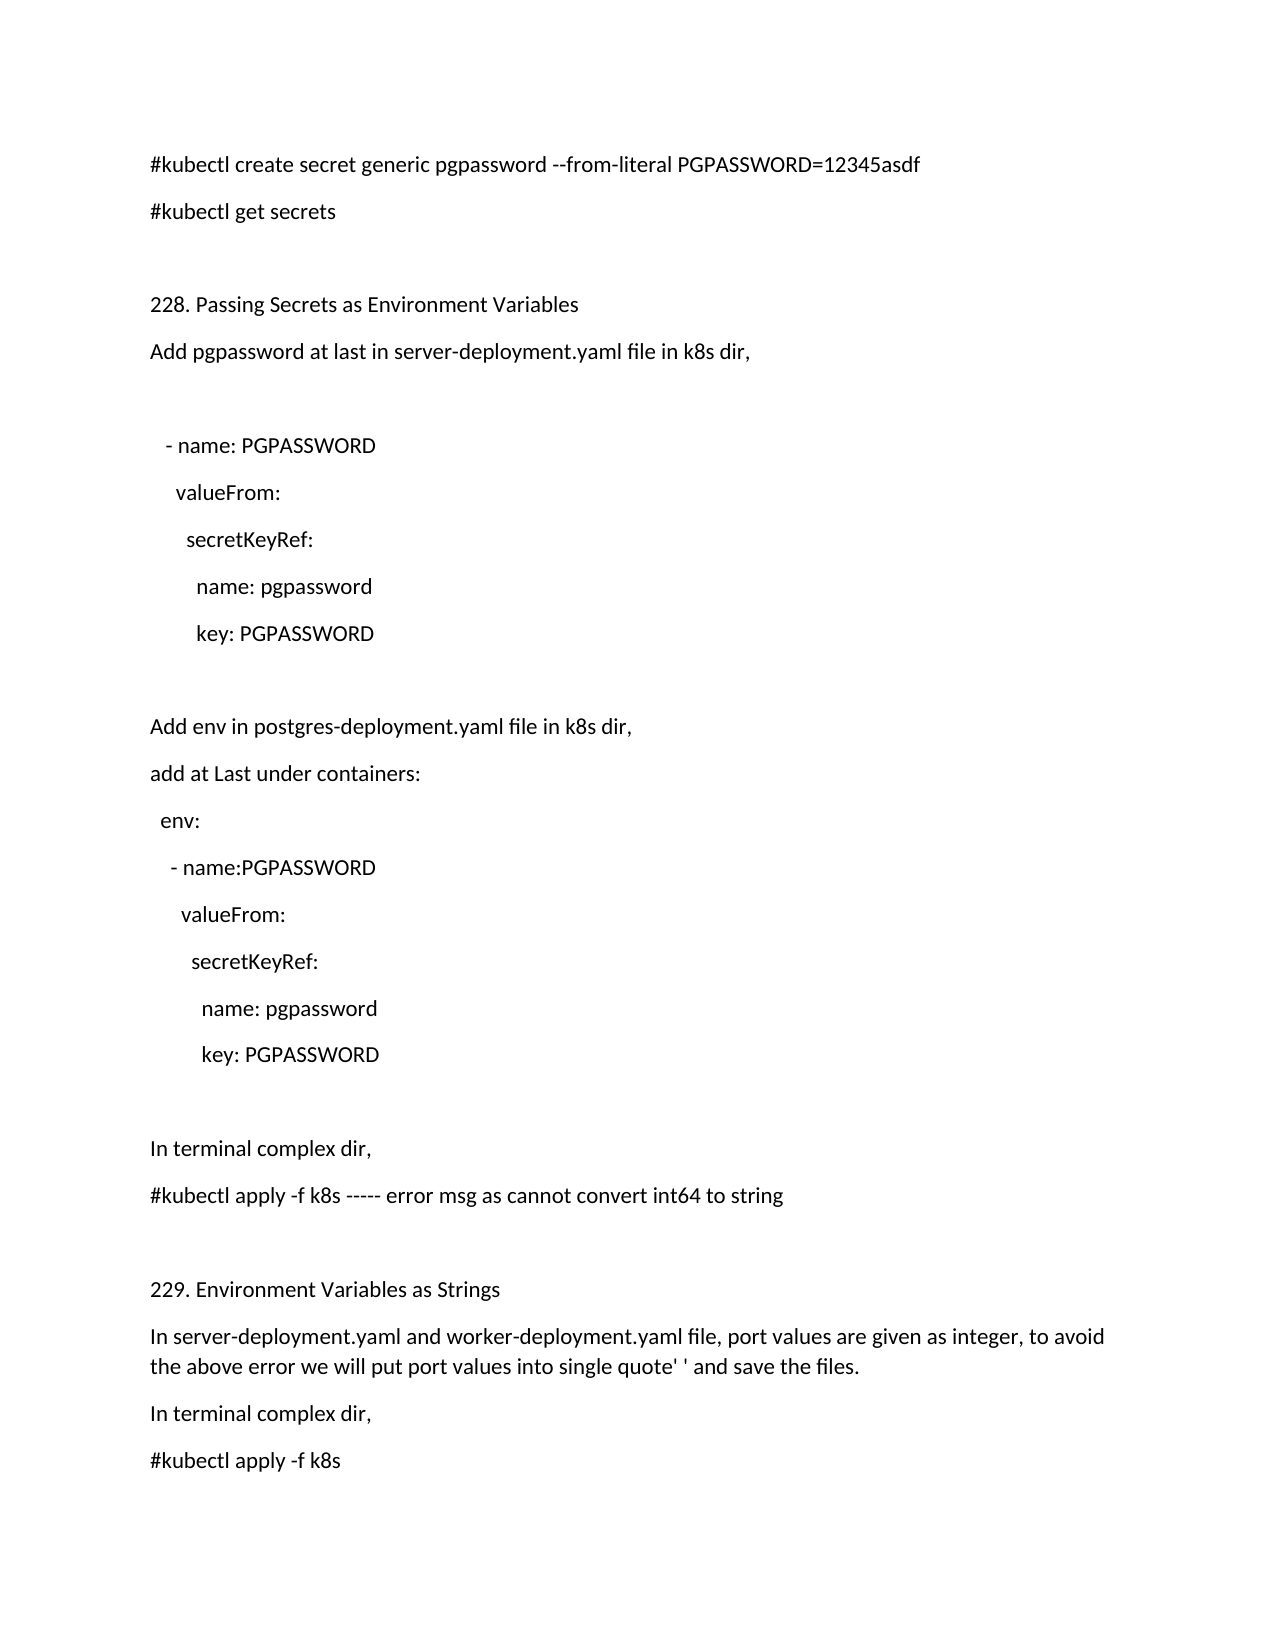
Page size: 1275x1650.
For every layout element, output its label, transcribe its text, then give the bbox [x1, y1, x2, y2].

text secretKeyRef: [150, 525, 1125, 553]
text 229. Environment Variables as Strings [150, 1275, 1125, 1303]
text env: [150, 806, 1125, 834]
text key: PGPASSWORD [150, 1041, 1125, 1069]
text 228. Passing Secrets as Environment Variables [150, 291, 1125, 319]
text add at Last under containers: [150, 759, 1125, 787]
text - name:PGPASSWORD [150, 853, 1125, 881]
text #kubectl apply -f k8s [150, 1446, 1125, 1474]
text valueFrom: [150, 478, 1125, 506]
text In terminal complex dir, [150, 1134, 1125, 1162]
text In terminal complex dir, [150, 1399, 1125, 1427]
text #kubectl apply -f k8s ----- error msg as cannot convert int64 to string [150, 1181, 1125, 1209]
text #kubectl get secrets [150, 197, 1125, 225]
text Add env in postgres-deployment.yaml file in k8s dir, [150, 712, 1125, 741]
text secretKeyRef: [150, 947, 1125, 975]
text In server-deployment.yaml and worker-deployment.yaml file, port values are given as integer, to avoid the above error we will put port values into single quote' ' and save the files. [150, 1322, 1125, 1380]
text name: pgpassword [150, 572, 1125, 600]
text Add pgpassword at last in server-deployment.yaml file in k8s dir, [150, 337, 1125, 366]
text name: pgpassword [150, 994, 1125, 1022]
text key: PGPASSWORD [150, 619, 1125, 647]
text - name: PGPASSWORD [150, 431, 1125, 459]
text #kubectl create secret generic pgpassword --from-literal PGPASSWORD=12345asdf [150, 150, 1125, 178]
text valueFrom: [150, 900, 1125, 928]
